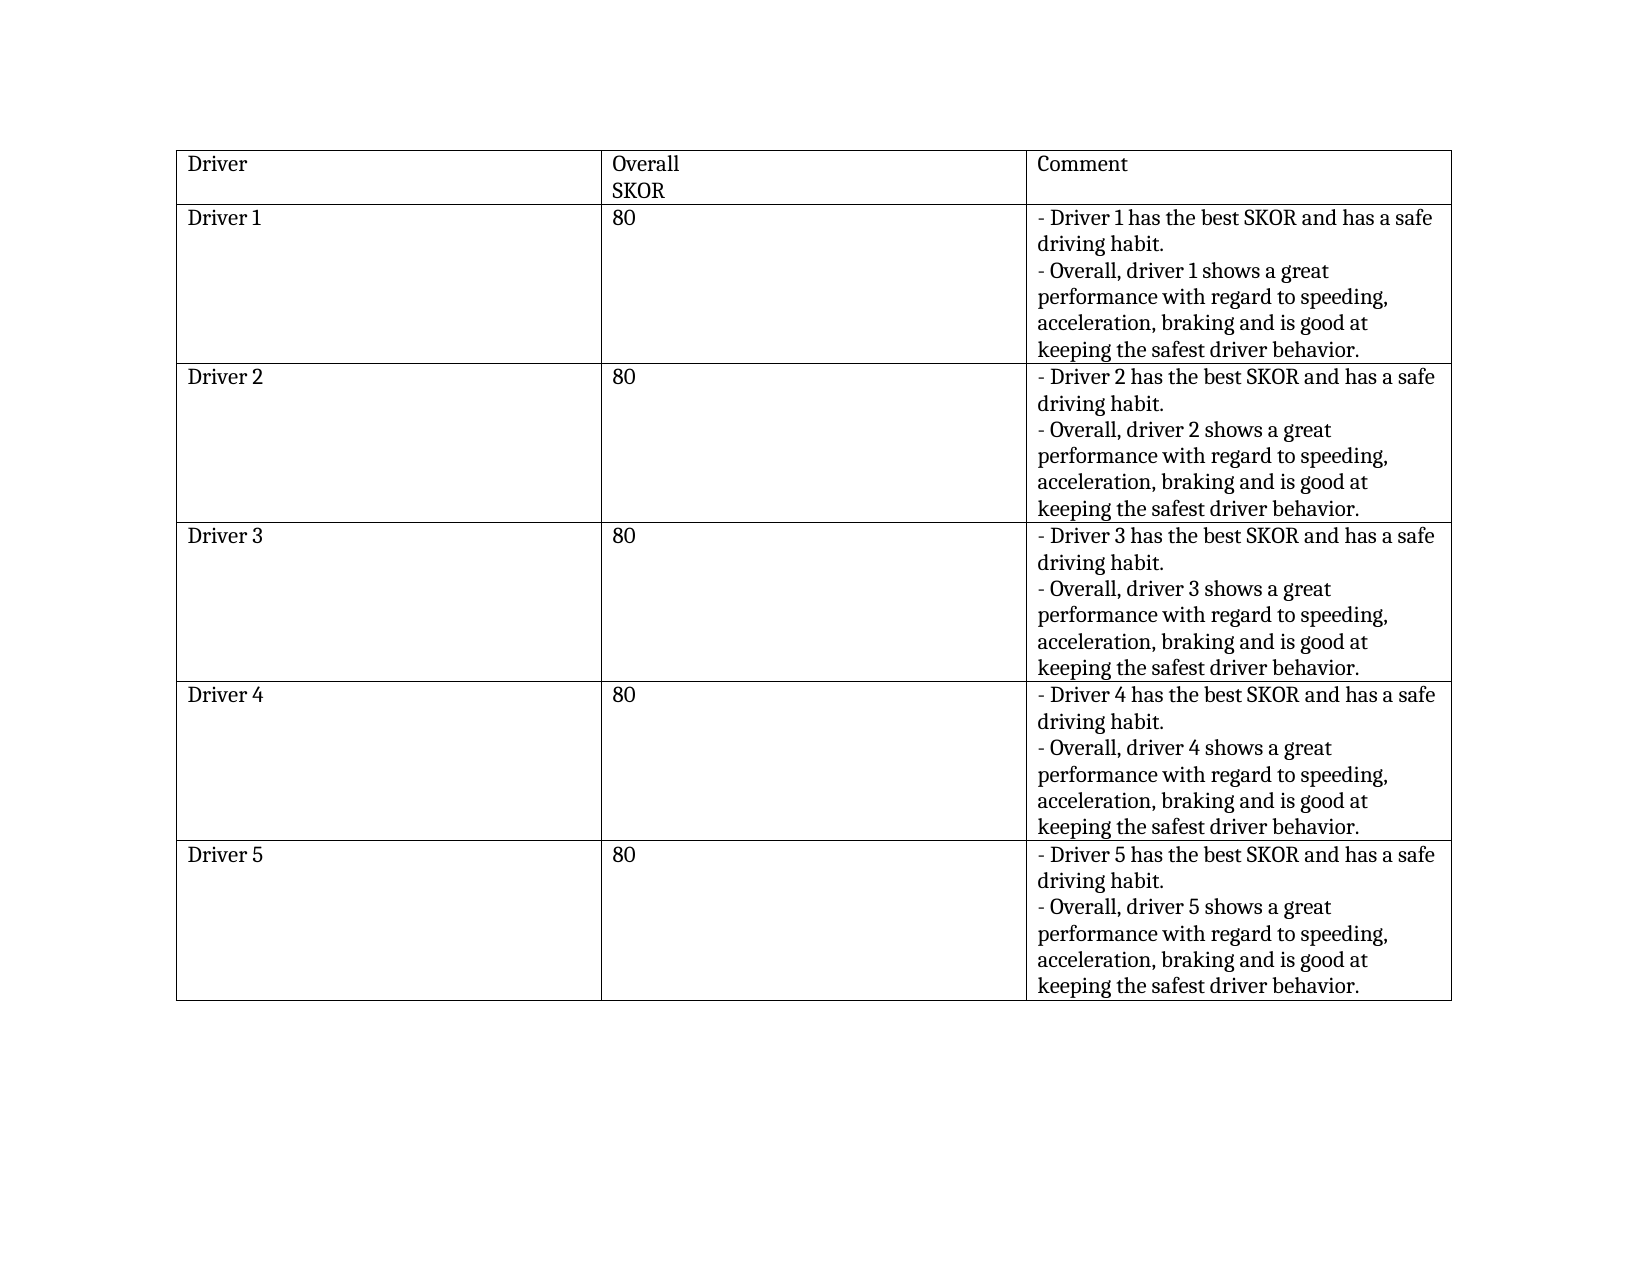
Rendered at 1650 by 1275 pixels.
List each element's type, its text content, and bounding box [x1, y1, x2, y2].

table_cell - Driver 2 has the best SKOR and has a safe driving habit. - Overall, driver 2 shows a great performance with regard to speeding, acceleration, braking and is good at keeping the safest driver behavior. [1027, 364, 1451, 522]
table_cell - Driver 1 has the best SKOR and has a safe driving habit. - Overall, driver 1 shows a great performance with regard to speeding, acceleration, braking and is good at keeping the safest driver behavior. [1027, 205, 1451, 363]
table_cell - Driver 5 has the best SKOR and has a safe driving habit. - Overall, driver 5 shows a great performance with regard to speeding, acceleration, braking and is good at keeping the safest driver behavior. [1027, 841, 1451, 999]
table_cell 80 [602, 364, 1026, 522]
table_header Overall SKOR [602, 151, 1026, 204]
table_cell 80 [602, 205, 1026, 363]
table_cell 80 [602, 682, 1026, 840]
table_cell Driver 3 [177, 523, 601, 681]
table_cell - Driver 4 has the best SKOR and has a safe driving habit. - Overall, driver 4 shows a great performance with regard to speeding, acceleration, braking and is good at keeping the safest driver behavior. [1027, 682, 1451, 840]
table_cell - Driver 3 has the best SKOR and has a safe driving habit. - Overall, driver 3 shows a great performance with regard to speeding, acceleration, braking and is good at keeping the safest driver behavior. [1027, 523, 1451, 681]
table_cell Driver 2 [177, 364, 601, 522]
table_header Comment [1027, 151, 1451, 204]
table_header Driver [177, 151, 601, 204]
table_cell Driver 1 [177, 205, 601, 363]
table_cell Driver 4 [177, 682, 601, 840]
table_cell 80 [602, 841, 1026, 999]
table_cell 80 [602, 523, 1026, 681]
table_cell Driver 5 [177, 841, 601, 999]
